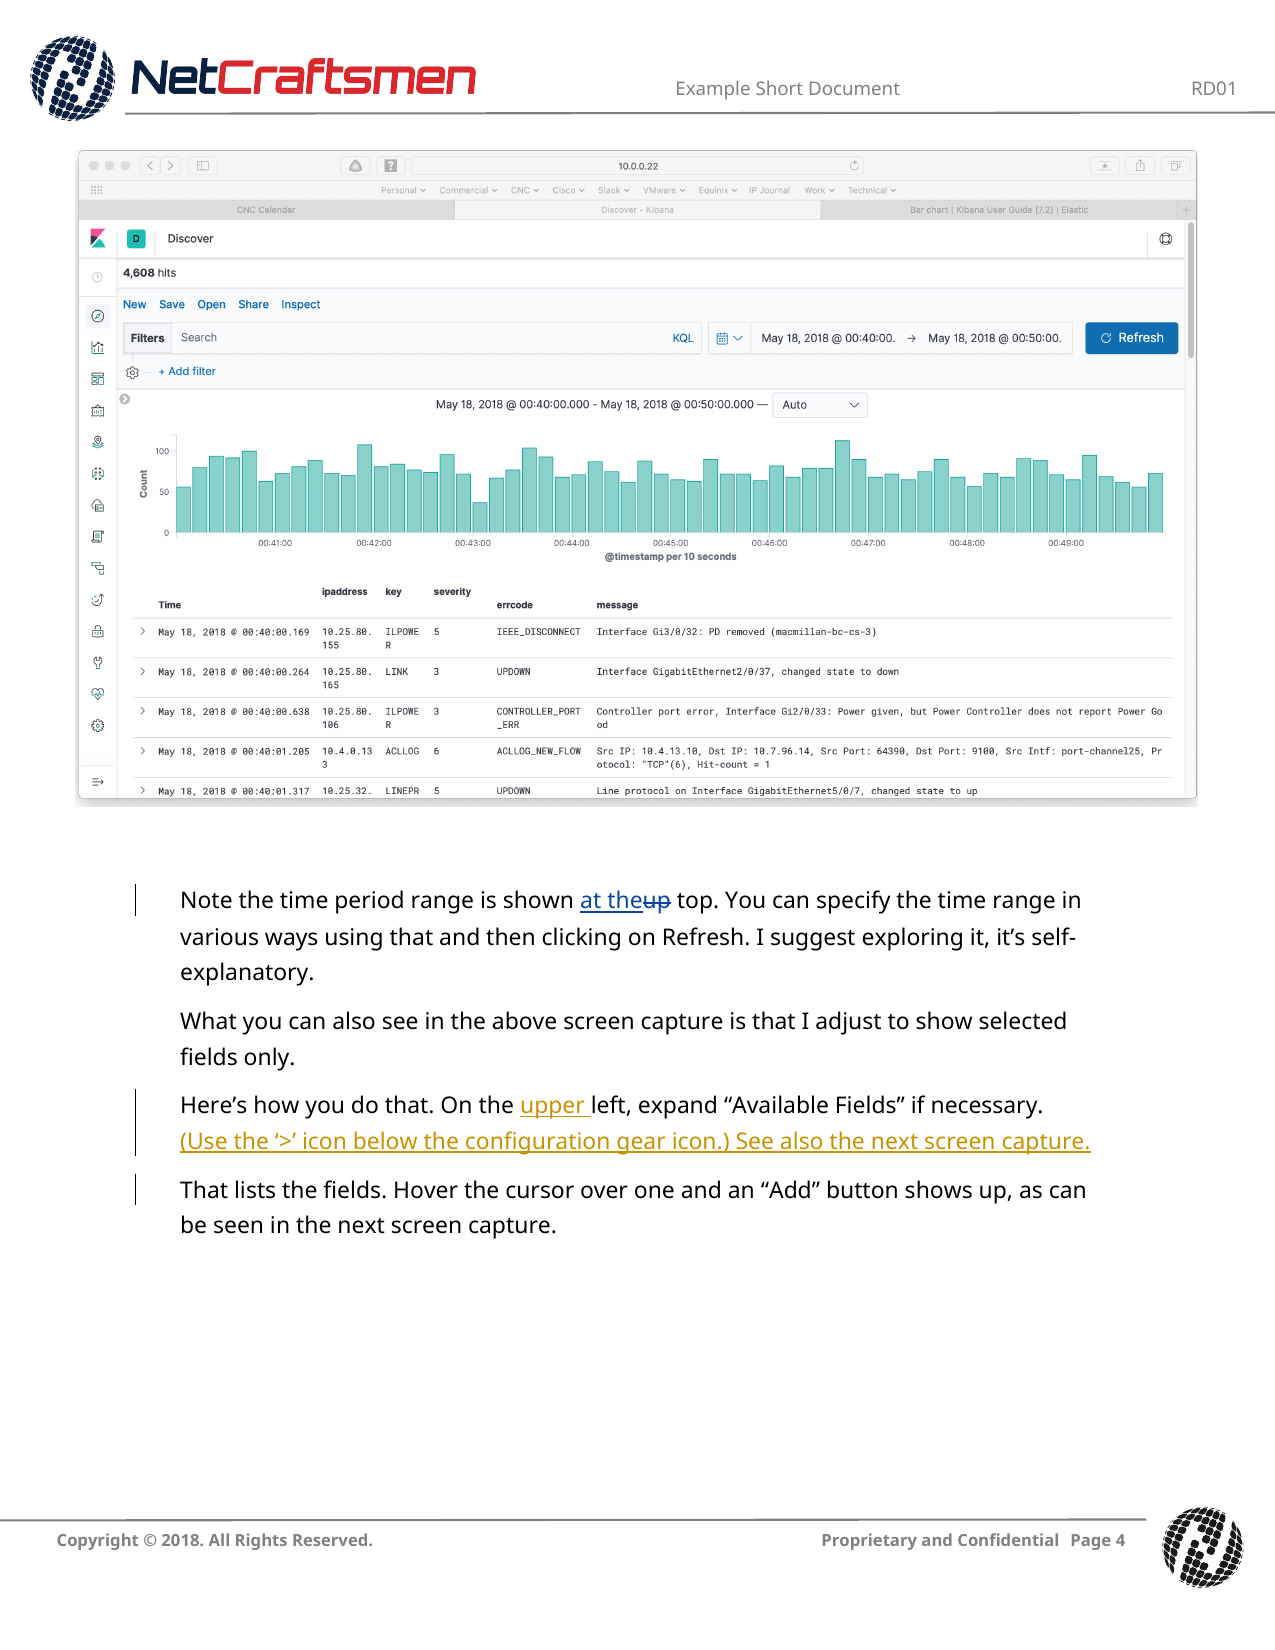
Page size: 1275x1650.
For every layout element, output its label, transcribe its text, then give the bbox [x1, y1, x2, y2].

picture [1156, 1501, 1250, 1595]
text What you can also see in the above screen capture is that I adjust to show selected fields only. [180, 1005, 1095, 1072]
text Note the time period range is shown top. You can specify the time range in various ways using that and then clicking on Refresh. I suggest exploring it, it’s self-explanatory. [180, 884, 1095, 988]
picture [75, 150, 1198, 807]
picture [23, 24, 481, 133]
text That lists the fields. Hover the cursor over one and an “Add” button shows up, as can be seen in the next screen capture. [180, 1173, 1095, 1241]
text Here’s how you do that. On the left, expand “Available Fields” if necessary. [180, 1089, 1095, 1156]
